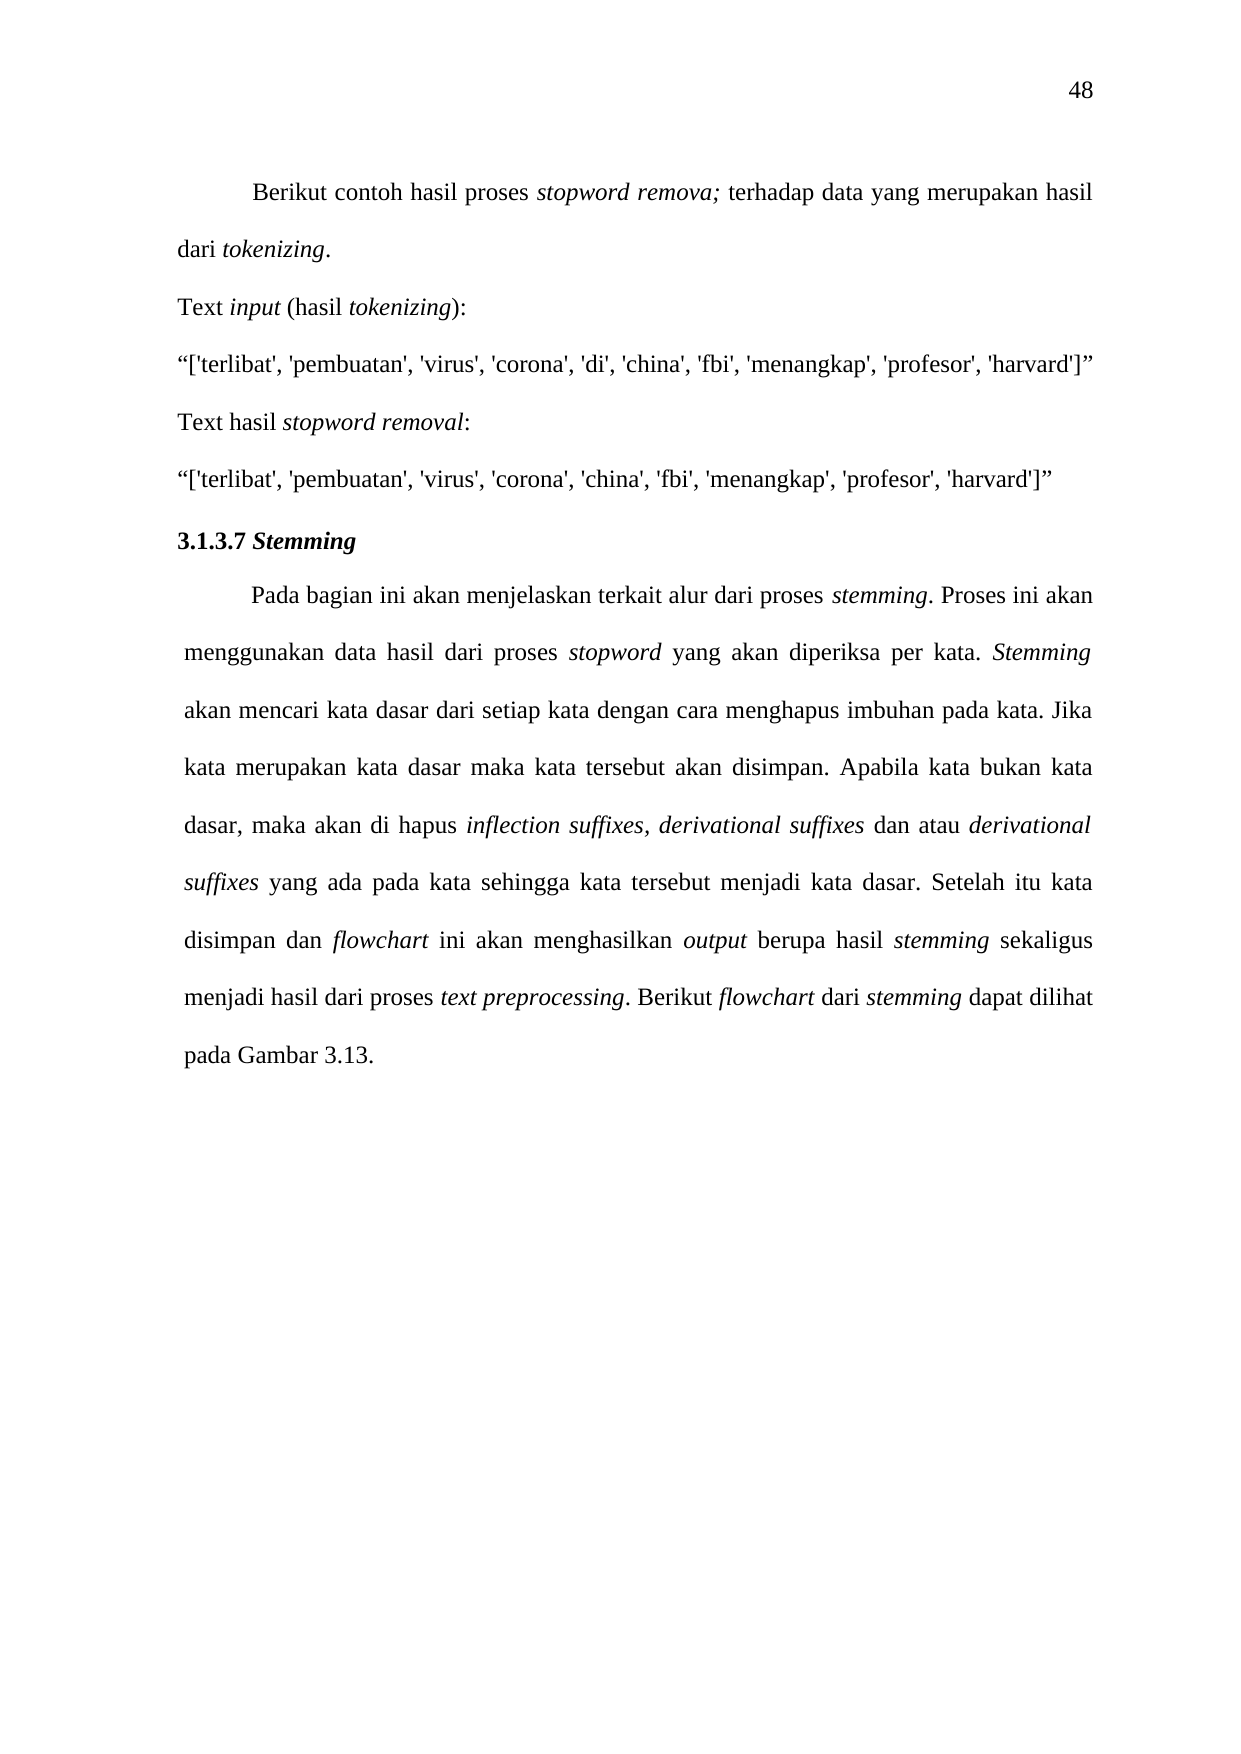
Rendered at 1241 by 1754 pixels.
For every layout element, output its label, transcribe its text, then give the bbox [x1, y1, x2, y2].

text Text hasil stopword removal: [177, 407, 1093, 436]
text Pada bagian ini akan menjelaskan terkait alur dari proses stemming. Proses ini akan menggunakan data hasil dari proses stopword yang akan diperiksa per kata. Stemming akan mencari kata dasar dari setiap kata dengan cara menghapus imbuhan pada kata. Jika kata merupakan kata dasar maka kata tersebut akan disimpan. Apabila kata bukan kata dasar, maka akan di hapus inflection suffixes, derivational suffixes dan atau derivational suffixes yang ada pada kata sehingga kata tersebut menjadi kata dasar. Setelah itu kata disimpan dan flowchart ini akan menghasilkan output berupa hasil stemming sekaligus menjadi hasil dari proses text preprocessing. Berikut flowchart dari stemming dapat dilihat pada Gambar 3.13. [184, 580, 1093, 1069]
subtitle 3.1.3.7 Stemming [177, 526, 1093, 555]
text Berikut contoh hasil proses stopword remova; terhadap data yang merupakan hasil dari tokenizing. [177, 177, 1093, 263]
text “['terlibat', 'pembuatan', 'virus', 'corona', 'di', 'china', 'fbi', 'menangkap', 'profesor', 'harvard']” [177, 349, 1093, 378]
text Text input (hasil tokenizing): [177, 292, 1093, 321]
text “['terlibat', 'pembuatan', 'virus', 'corona', 'china', 'fbi', 'menangkap', 'profesor', 'harvard']” [177, 464, 1093, 493]
